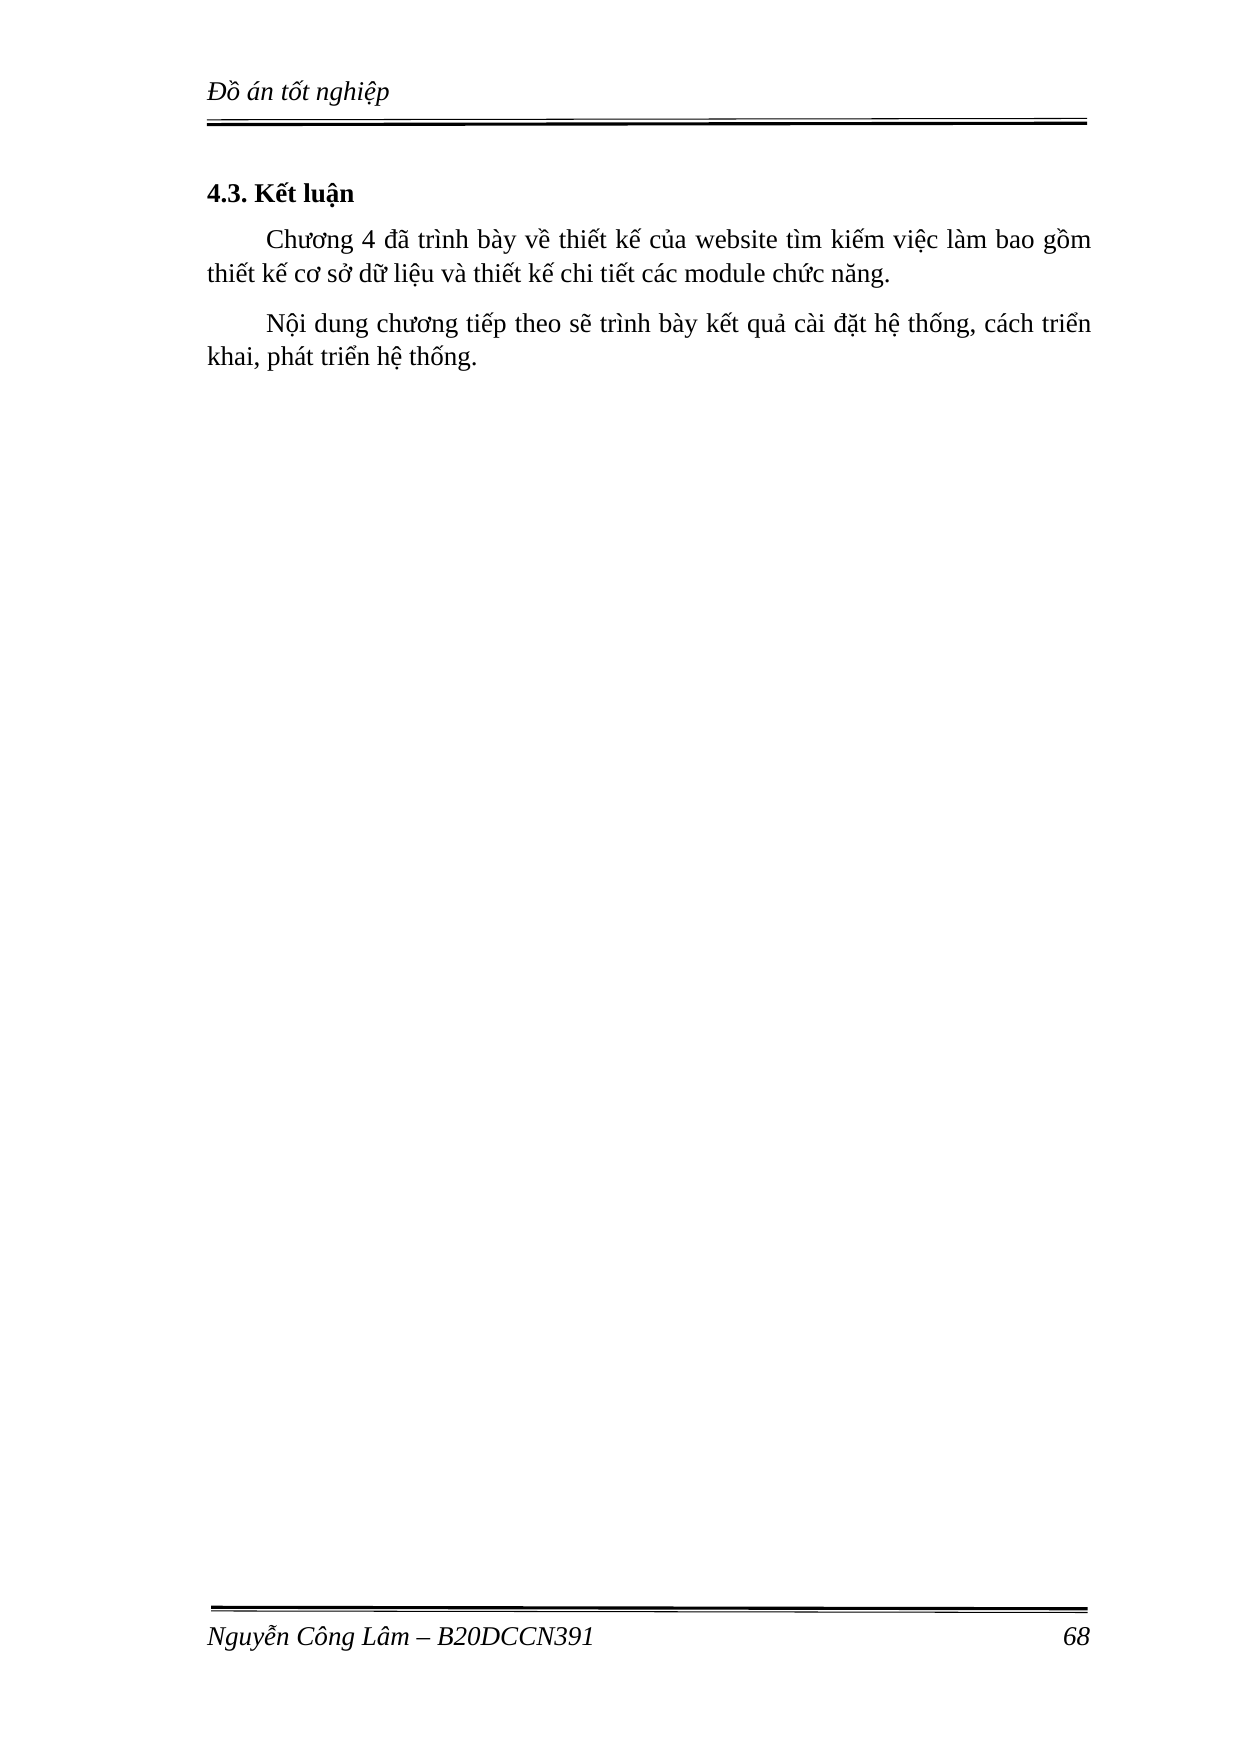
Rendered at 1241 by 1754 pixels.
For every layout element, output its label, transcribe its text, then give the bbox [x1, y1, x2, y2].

subtitle 4.3. Kết luận [207, 177, 1092, 208]
text Chương 4 đã trình bày về thiết kế của website tìm kiếm việc làm bao gồm thiết kế cơ sở dữ liệu và thiết kế chi tiết các module chức năng. [207, 223, 1092, 288]
text Nội dung chương tiếp theo sẽ trình bày kết quả cài đặt hệ thống, cách triển khai, phát triển hệ thống. [207, 307, 1092, 372]
